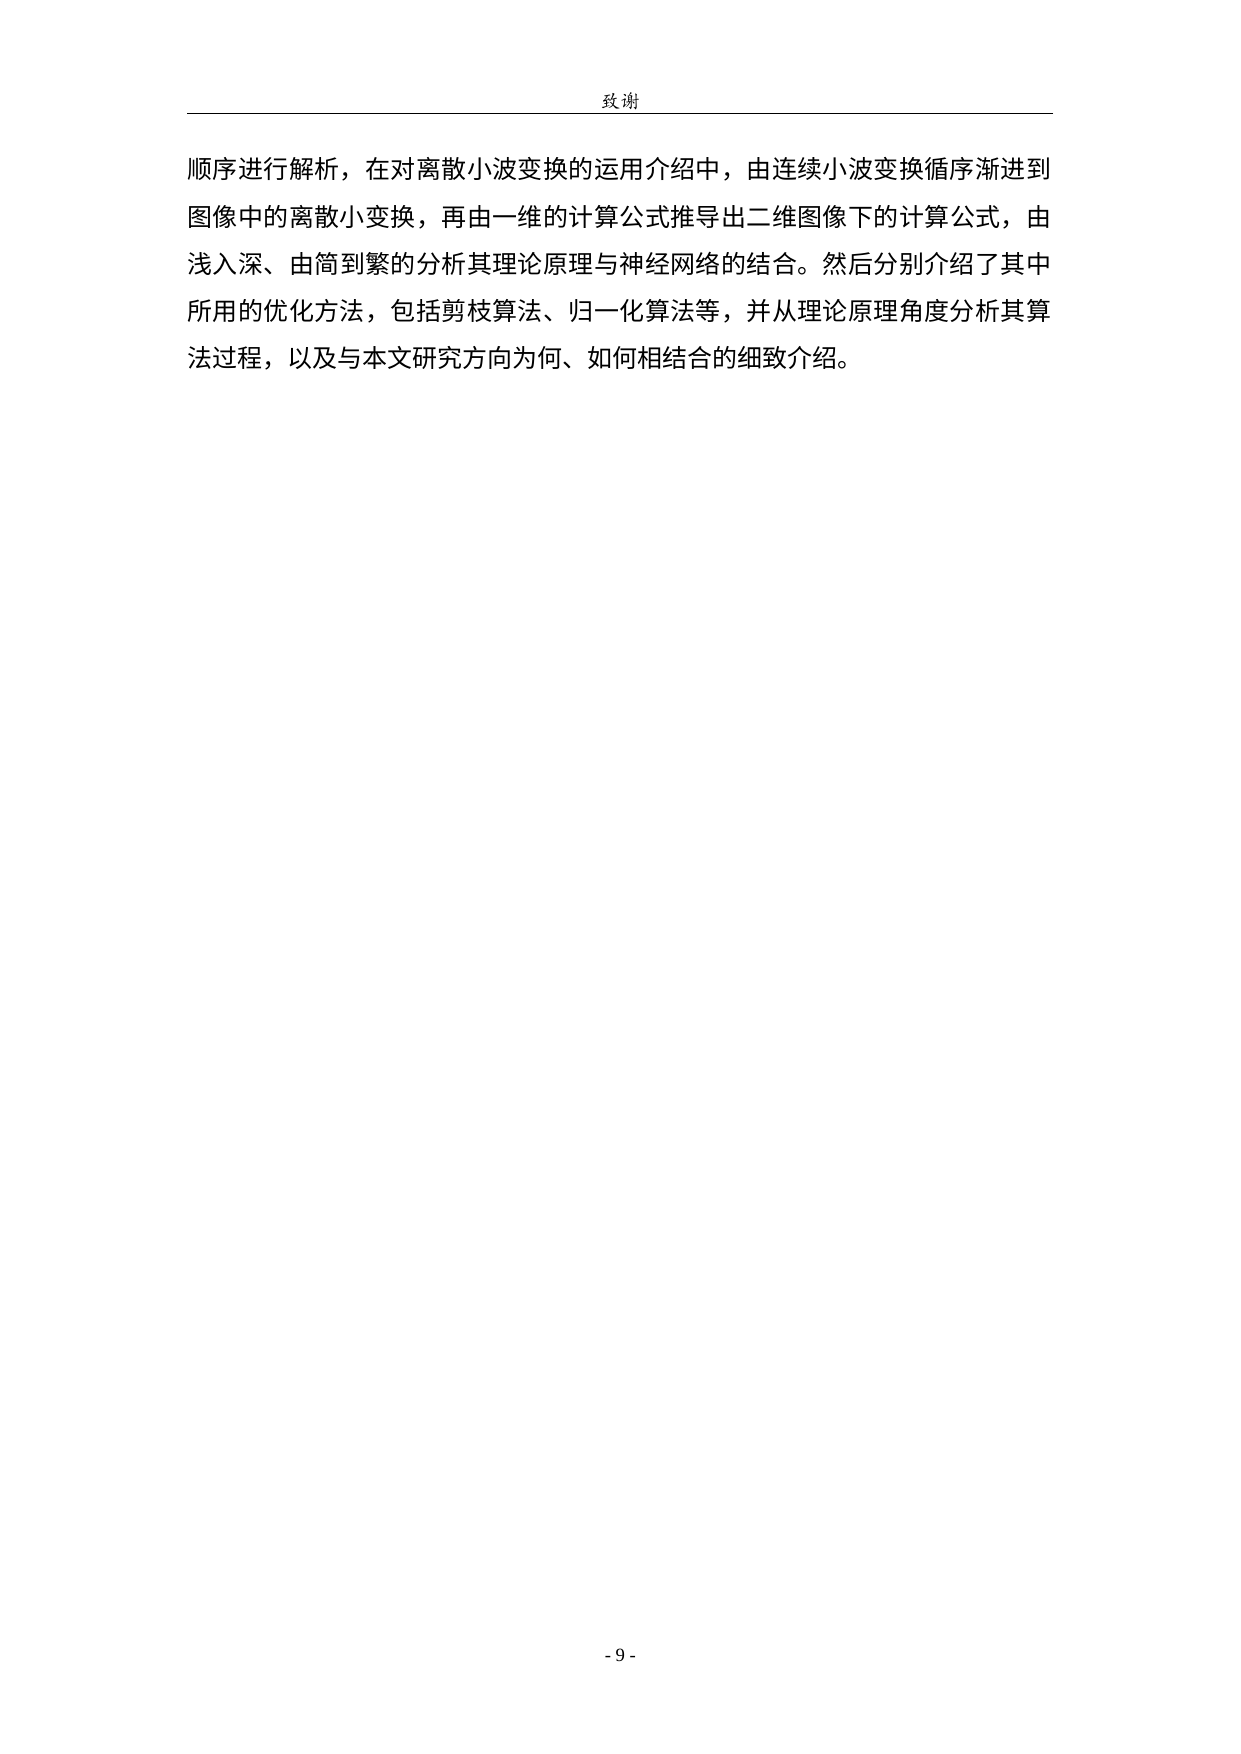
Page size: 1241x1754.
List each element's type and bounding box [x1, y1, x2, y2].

list [187, 150, 1053, 374]
